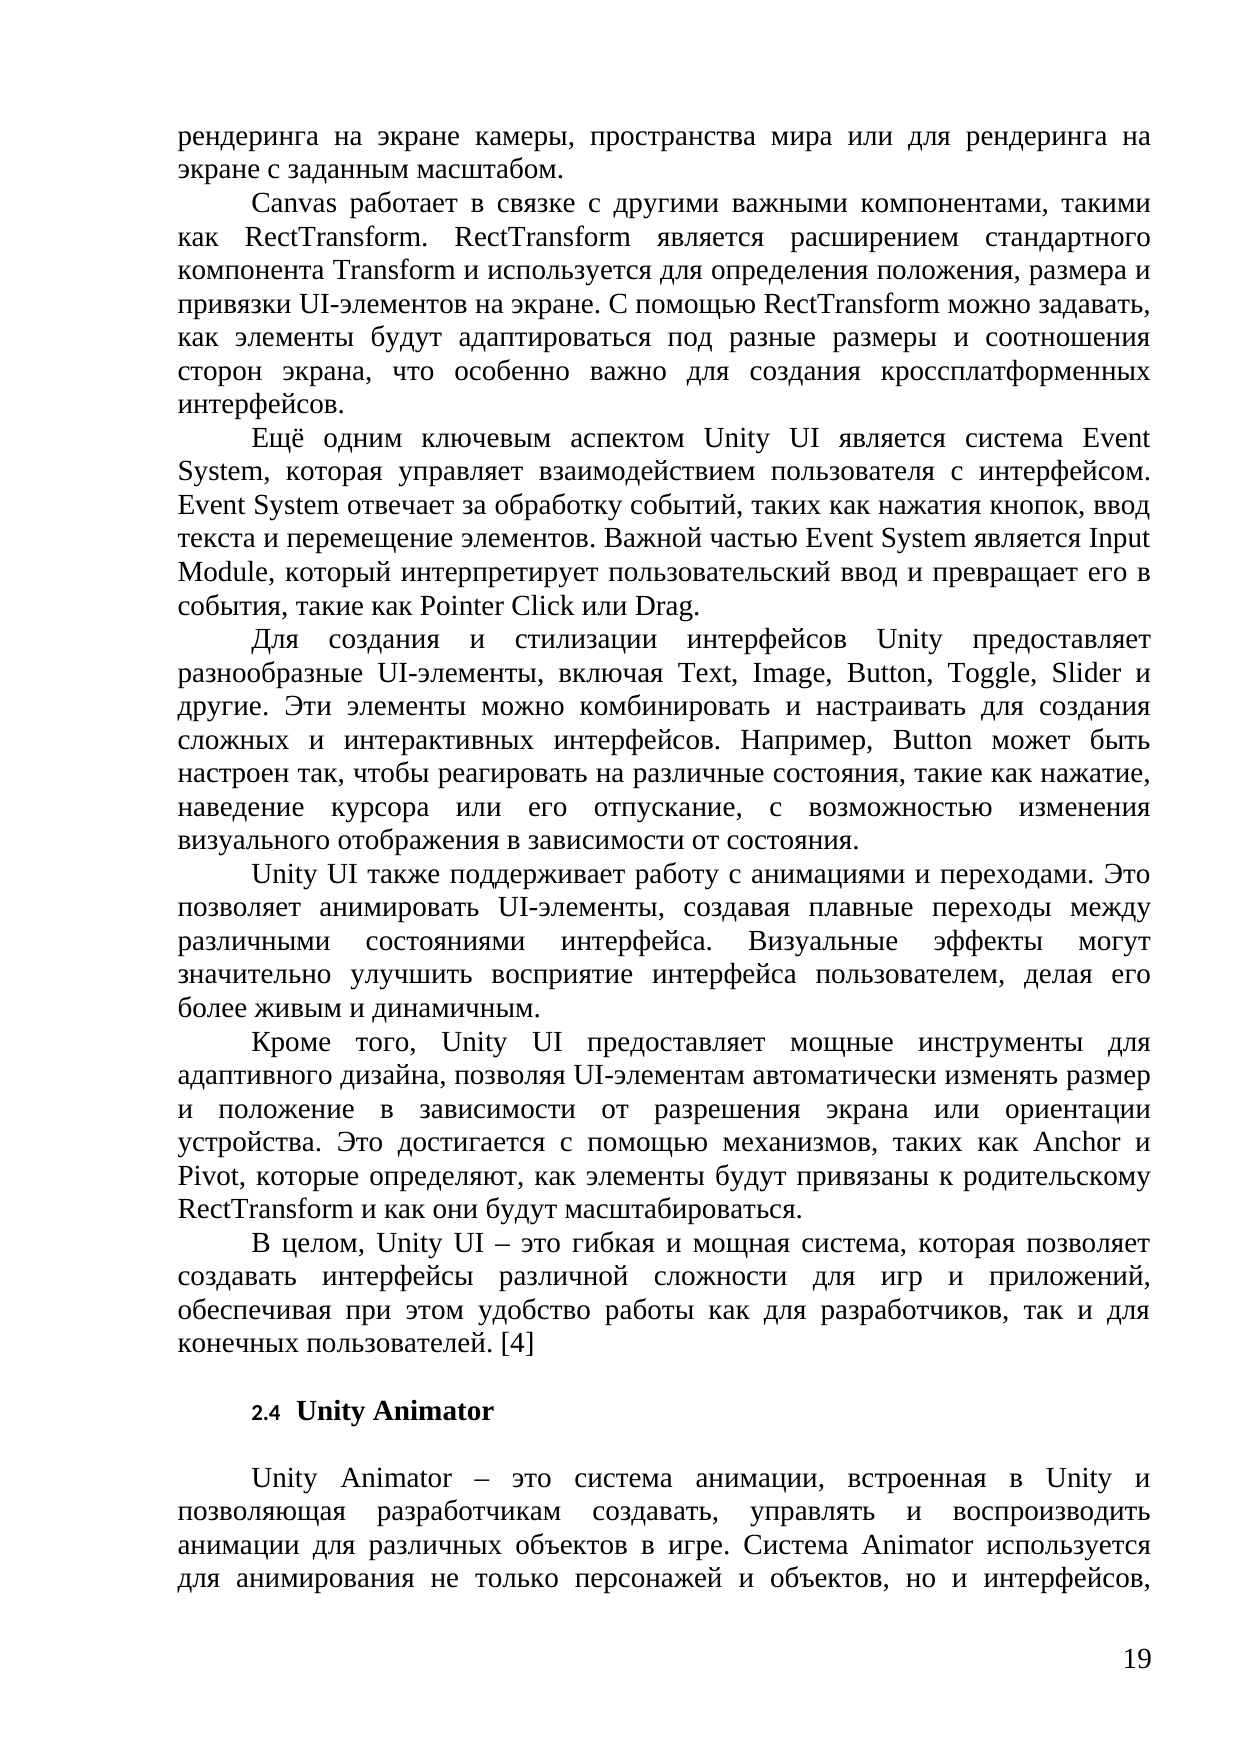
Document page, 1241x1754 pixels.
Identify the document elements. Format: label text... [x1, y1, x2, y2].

subtitle Unity Animator [251, 1393, 1152, 1426]
text Ещё одним ключевым аспектом Unity UI является система Event System, которая управляет взаимодействием пользователя с интерфейсом. Event System отвечает за обработку событий, таких как нажатия кнопок, ввод текста и перемещение элементов. Важной частью Event System является Input Module, который интерпретирует пользовательский ввод и превращает его в события, такие как Pointer Click или Drag. [177, 420, 1152, 621]
text Unity UI также поддерживает работу с анимациями и переходами. Это позволяет анимировать UI-элементы, создавая плавные переходы между различными состояниями интерфейса. Визуальные эффекты могут значительно улучшить восприятие интерфейса пользователем, делая его более живым и динамичным. [177, 856, 1152, 1024]
text Кроме того, Unity UI предоставляет мощные инструменты для адаптивного дизайна, позволяя UI-элементам автоматически изменять размер и положение в зависимости от разрешения экрана или ориентации устройства. Это достигается с помощью механизмов, таких как Anchor и Pivot, которые определяют, как элементы будут привязаны к родительскому RectTransform и как они будут масштабироваться. [177, 1024, 1152, 1225]
text Для создания и стилизации интерфейсов Unity предоставляет разнообразные UI-элементы, включая Text, Image, Button, Toggle, Slider и другие. Эти элементы можно комбинировать и настраивать для создания сложных и интерактивных интерфейсов. Например, Button может быть настроен так, чтобы реагировать на различные состояния, такие как нажатие, наведение курсора или его отпускание, с возможностью изменения визуального отображения в зависимости от состояния. [177, 621, 1152, 856]
text Canvas работает в связке с другими важными компонентами, такими как RectTransform. RectTransform является расширением стандартного компонента Transform и используется для определения положения, размера и привязки UI-элементов на экране. С помощью RectTransform можно задавать, как элементы будут адаптироваться под разные размеры и соотношения сторон экрана, что особенно важно для создания кроссплатформенных интерфейсов. [177, 185, 1152, 420]
text В целом, Unity UI – это гибкая и мощная система, которая позволяет создавать интерфейсы различной сложности для игр и приложений, обеспечивая при этом удобство работы как для разработчиков, так и для конечных пользователей. [4] [177, 1225, 1152, 1359]
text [177, 1460, 1152, 1594]
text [177, 118, 1152, 185]
